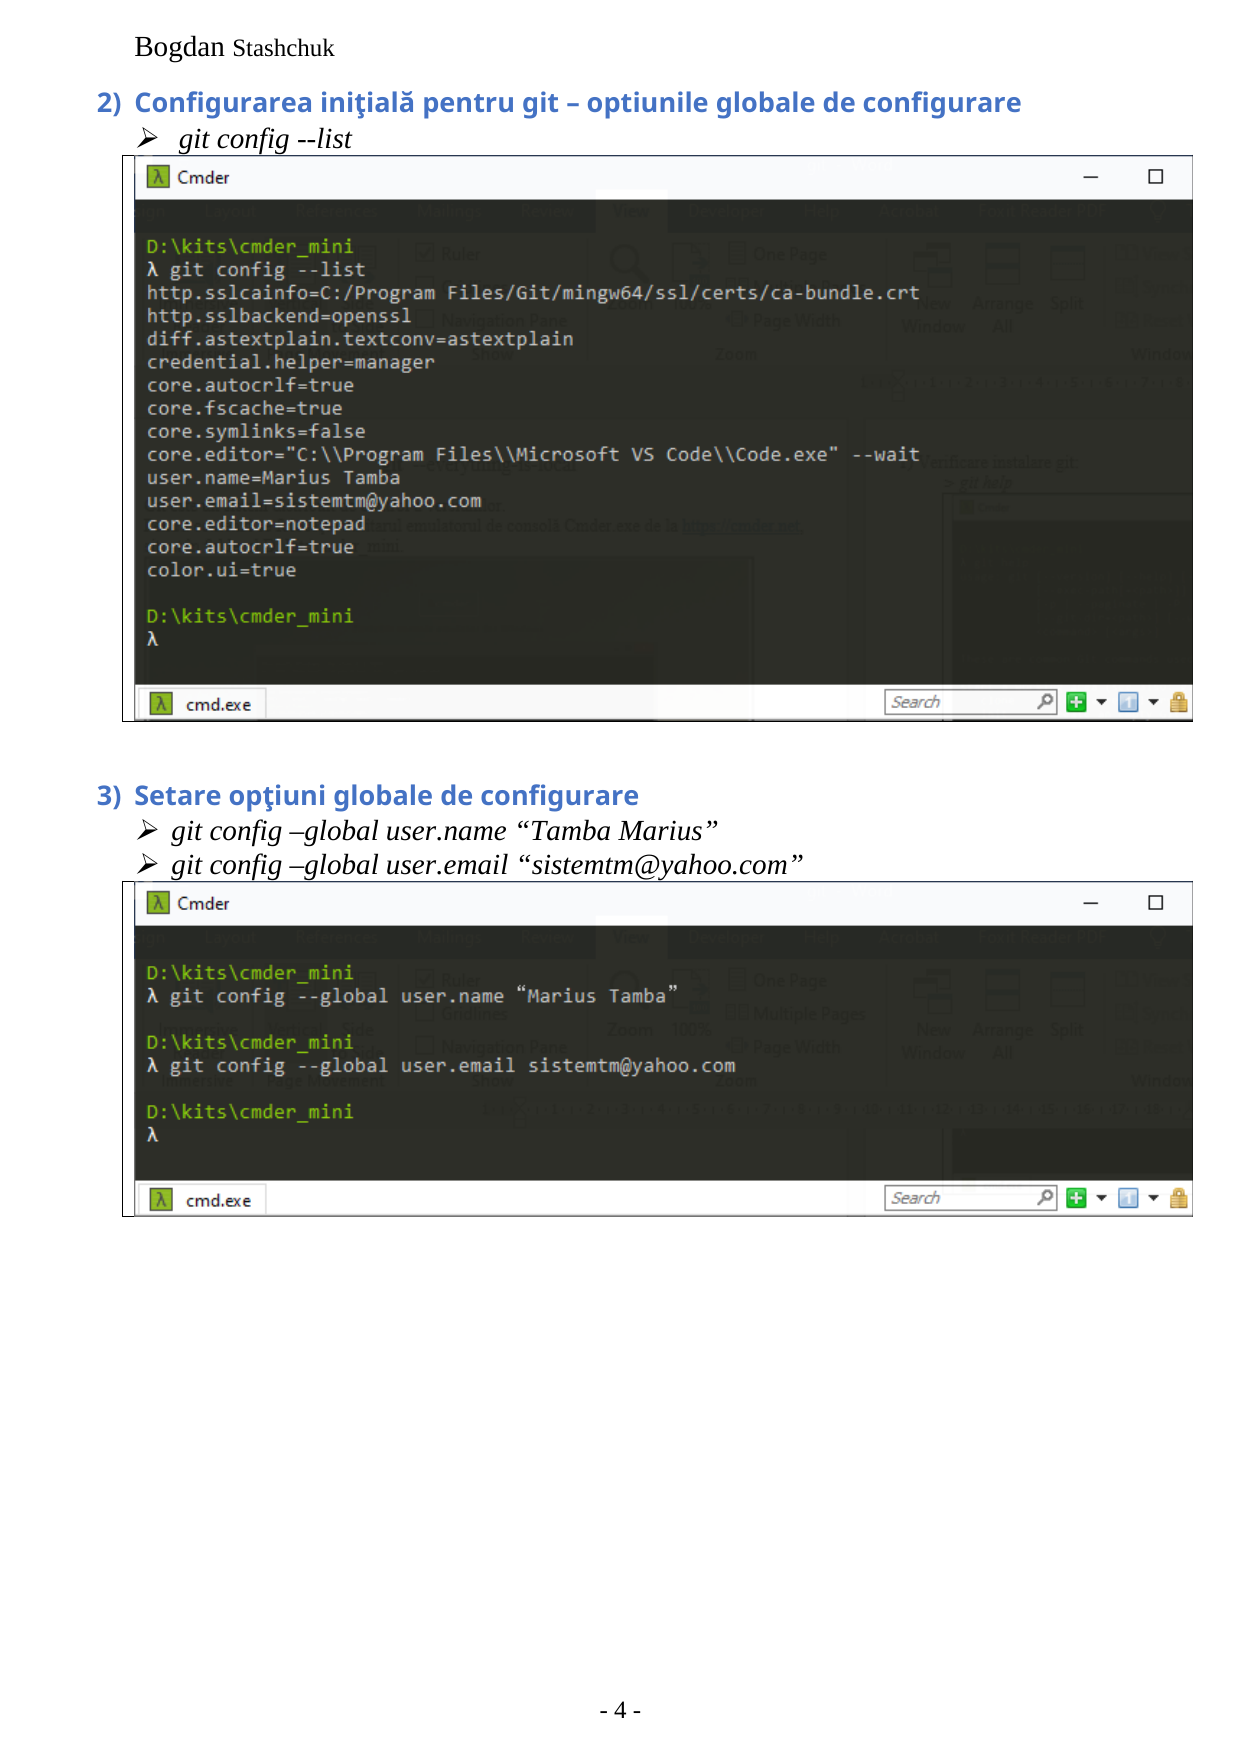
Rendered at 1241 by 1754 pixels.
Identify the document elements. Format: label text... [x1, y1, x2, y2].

subtitle Configurarea iniţială pentru git – optiunile globale de configurare [97, 84, 1181, 121]
list git config --list [134, 121, 1181, 154]
table_header [123, 156, 134, 721]
table_header [123, 882, 134, 1216]
picture [134, 881, 1193, 1217]
subtitle Setare opţiuni globale de configurare [97, 776, 1181, 813]
list git config –global user.email “sistemtm@yahoo.com” [134, 847, 1181, 881]
picture [134, 155, 1193, 721]
list git config –global user.name “Tamba Marius” [134, 813, 1181, 847]
